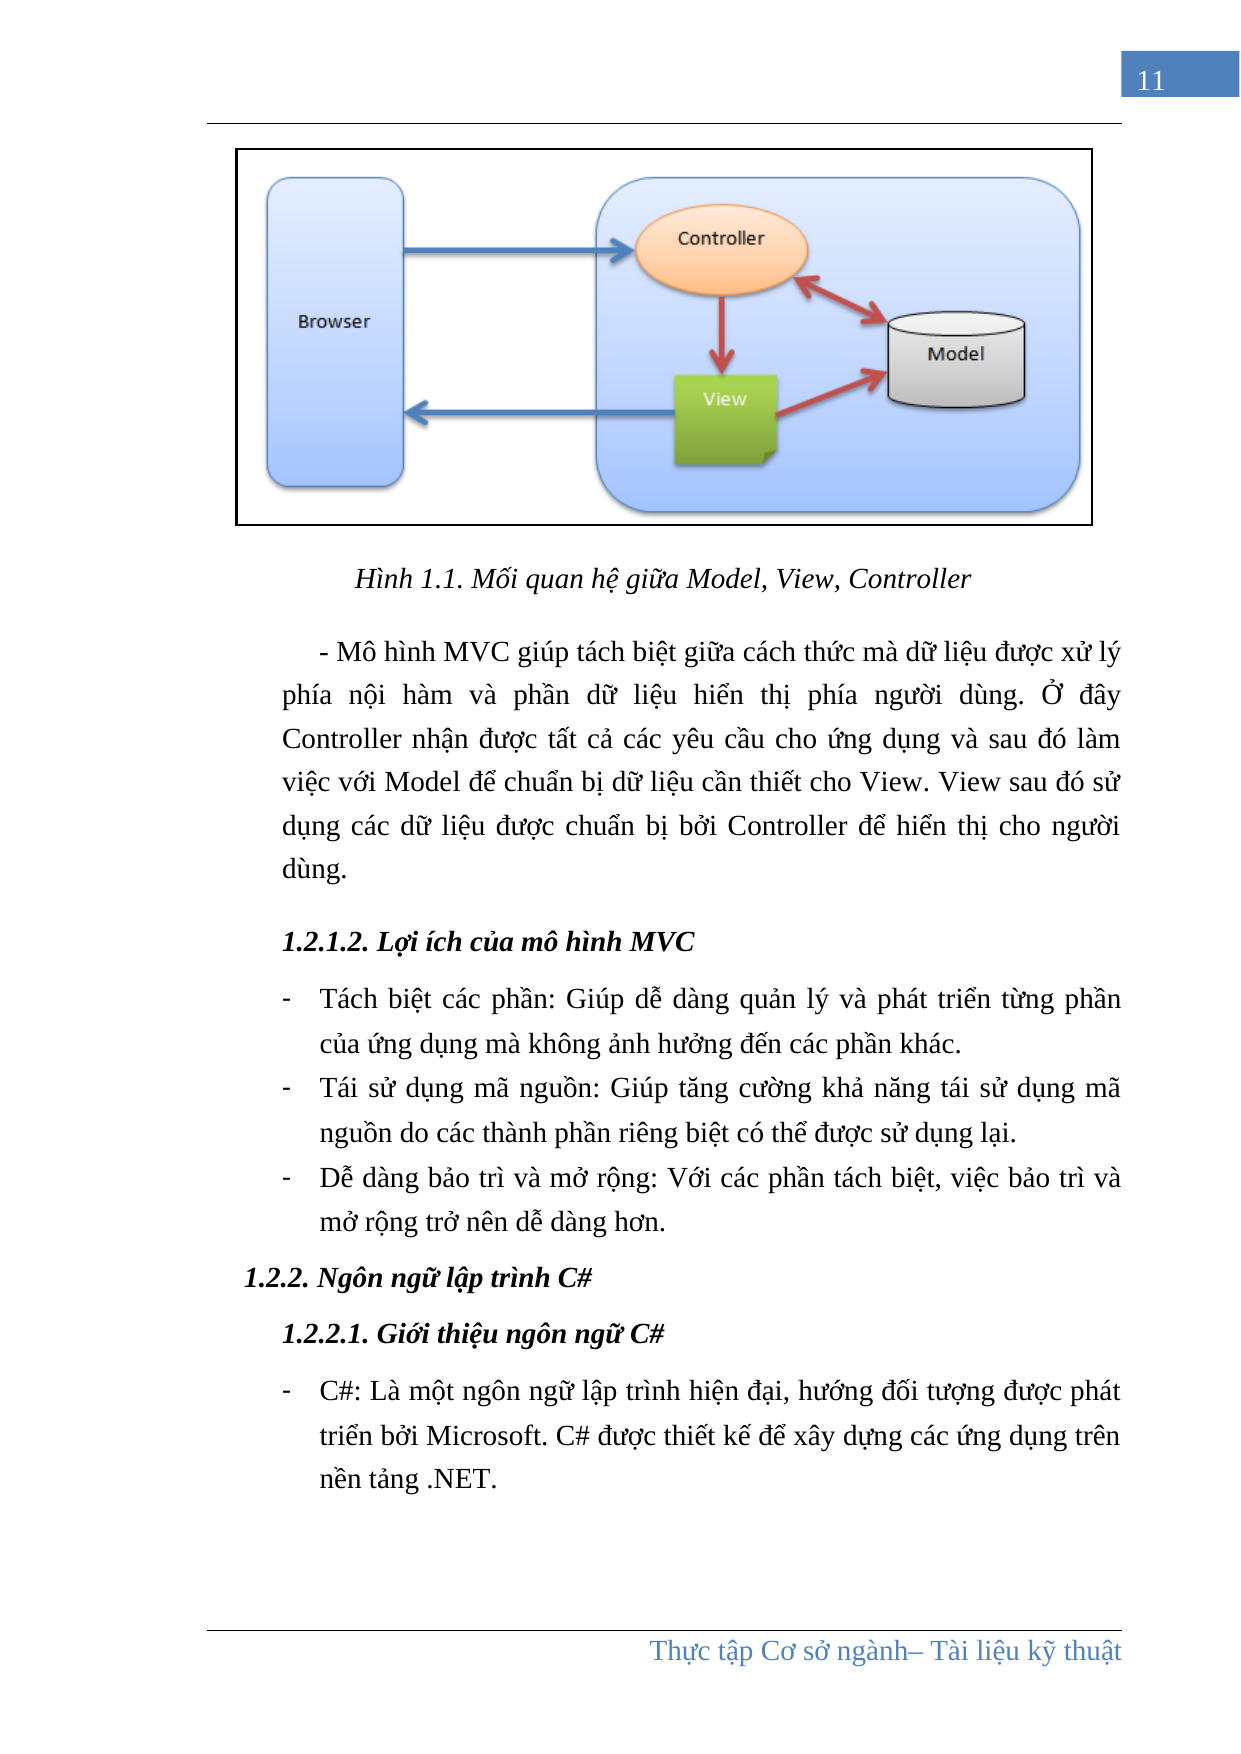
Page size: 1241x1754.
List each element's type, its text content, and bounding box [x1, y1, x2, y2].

subtitle Giới thiệu ngôn ngữ C# [282, 1316, 1122, 1350]
subtitle Ngôn ngữ lập trình C# [244, 1260, 1122, 1294]
picture [238, 150, 1091, 524]
list Mô hình MVC giúp tách biệt giữa cách thức mà dữ liệu được xử lý phía nội hàm và phần dữ liệu hiển thị phía người dùng. Ở đây Controller nhận được tất cả các yêu cầu cho ứng dụng và sau đó làm việc với Model để chuẩn bị dữ liệu cần thiết cho View. View sau đó sử dụng các dữ liệu được chuẩn bị bởi Controller để hiển thị cho người dùng. [282, 634, 1122, 885]
subtitle Lợi ích của mô hình MVC [282, 924, 1122, 958]
list Tái sử dụng mã nguồn: Giúp tăng cường khả năng tái sử dụng mã nguồn do các thành phần riêng biệt có thể được sử dụng lại. [282, 1069, 1122, 1149]
list C#: Là một ngôn ngữ lập trình hiện đại, hướng đối tượng được phát triển bởi Microsoft. C# được thiết kế để xây dựng các ứng dụng trên nền tảng .NET. [282, 1372, 1122, 1495]
list Dễ dàng bảo trì và mở rộng: Với các phần tách biệt, việc bảo trì và mở rộng trở nên dễ dàng hơn. [282, 1159, 1122, 1238]
list Tách biệt các phần: Giúp dễ dàng quản lý và phát triển từng phần của ứng dụng mà không ảnh hưởng đến các phần khác. [282, 980, 1122, 1059]
